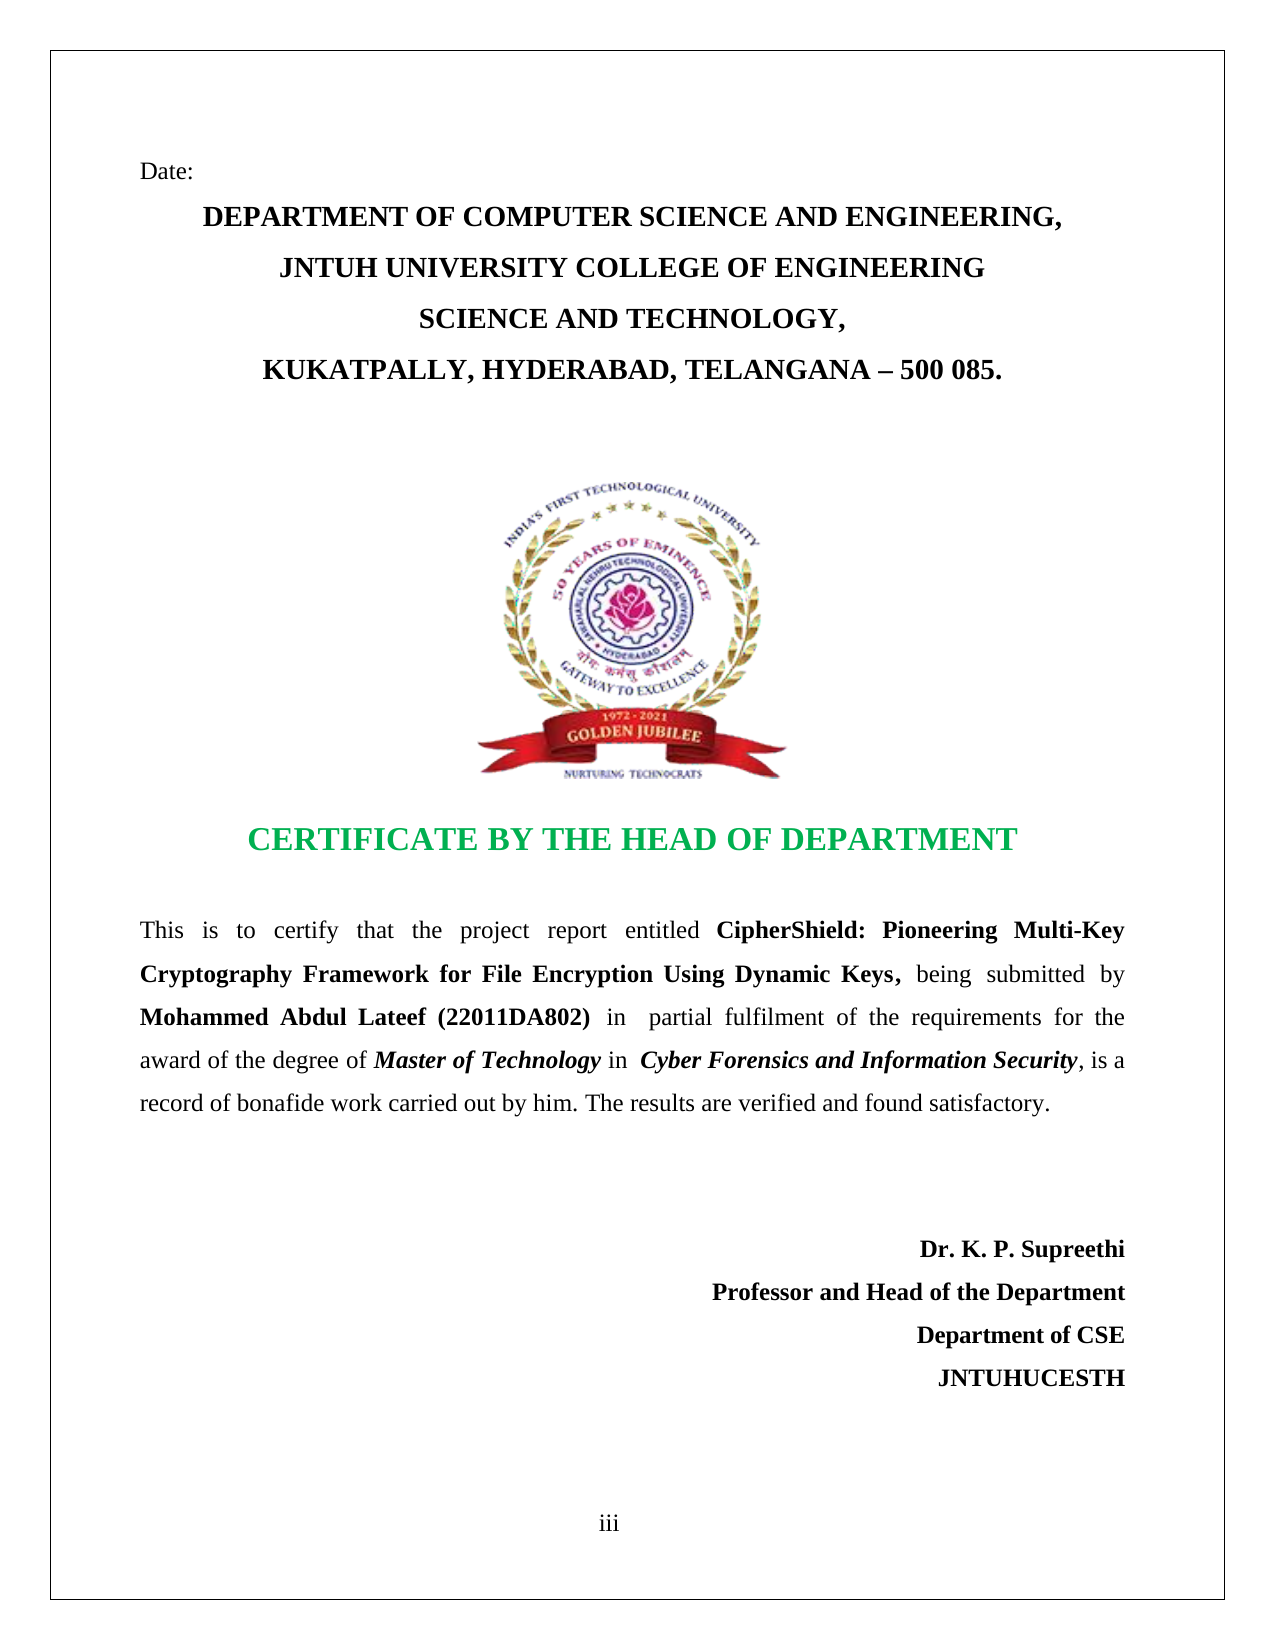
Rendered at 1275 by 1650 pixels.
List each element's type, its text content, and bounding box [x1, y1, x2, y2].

text DEPARTMENT OF COMPUTER SCIENCE AND ENGINEERING, [139, 199, 1125, 233]
text This is to certify that the project report entitled CipherShield: Pioneering Multi-Key Cryptography Framework for File Encryption Using Dynamic Keys, being submitted by Mohammed Abdul Lateef (22011DA802) in partial fulfilment of the requirements for the award of the degree of Master of Technology in Cyber Forensics and Information Security, is a record of bonafide work carried out by him. The results are verified and found satisfactory. [139, 916, 1125, 1117]
text JNTUHUCESTH [139, 1363, 1125, 1392]
text CERTIFICATE BY THE HEAD OF DEPARTMENT [139, 819, 1125, 858]
text Department of CSE [139, 1320, 1125, 1349]
text SCIENCE AND TECHNOLOGY, [139, 301, 1125, 335]
text KUKATPALLY, HYDERABAD, TELANGANA – 500 085. [139, 352, 1125, 386]
picture [477, 482, 788, 779]
text JNTUH UNIVERSITY COLLEGE OF ENGINEERING [139, 250, 1125, 284]
text Professor and Head of the Department [139, 1277, 1125, 1306]
text Dr. K. P. Supreethi [139, 1234, 1125, 1263]
text Date: [139, 156, 1125, 185]
